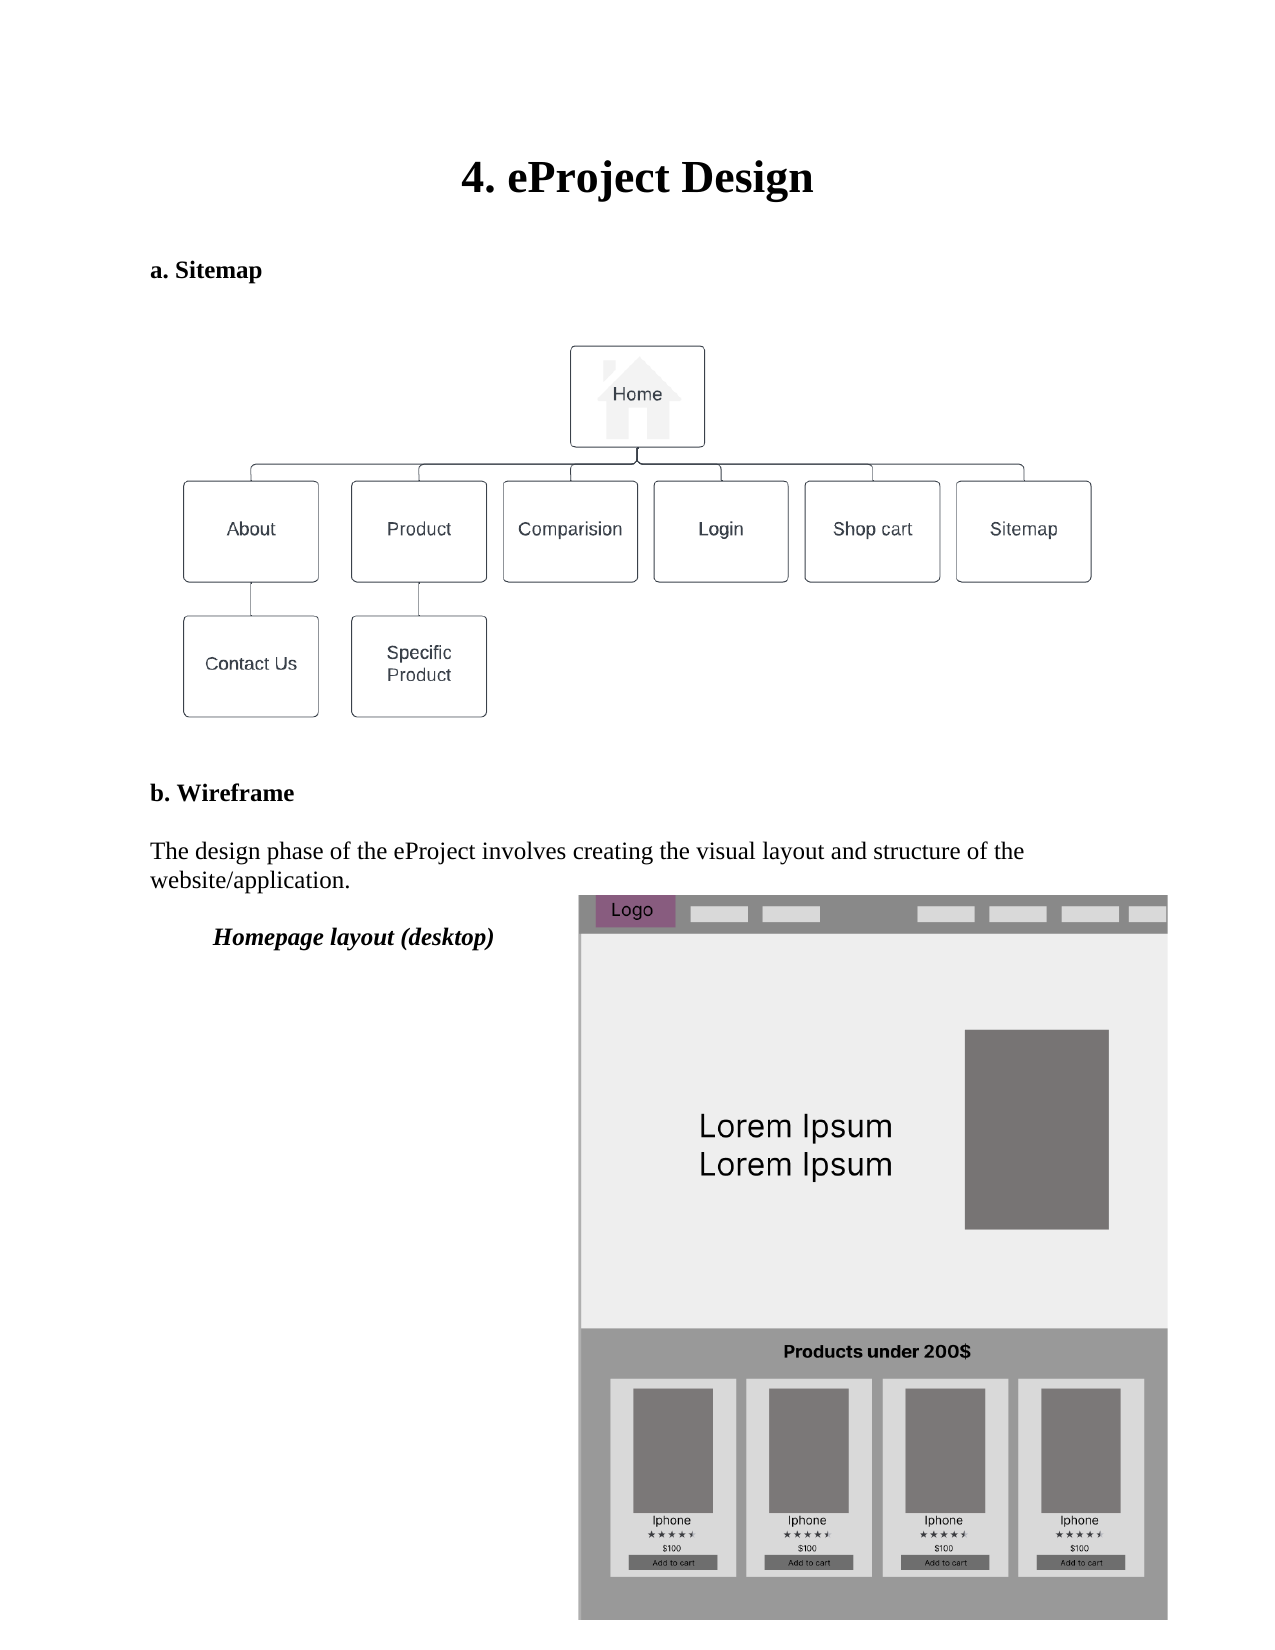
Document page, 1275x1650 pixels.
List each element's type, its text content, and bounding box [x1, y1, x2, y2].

text a. Sitemap [150, 255, 1125, 284]
picture [578, 895, 1168, 1620]
text 4. eProject Design [150, 150, 1125, 203]
text The design phase of the eProject involves creating the visual layout and structure of the website/application. [150, 836, 1125, 893]
text b. Wireframe [150, 778, 1125, 807]
text Homepage layout (desktop) [150, 922, 578, 951]
picture [150, 312, 1125, 750]
